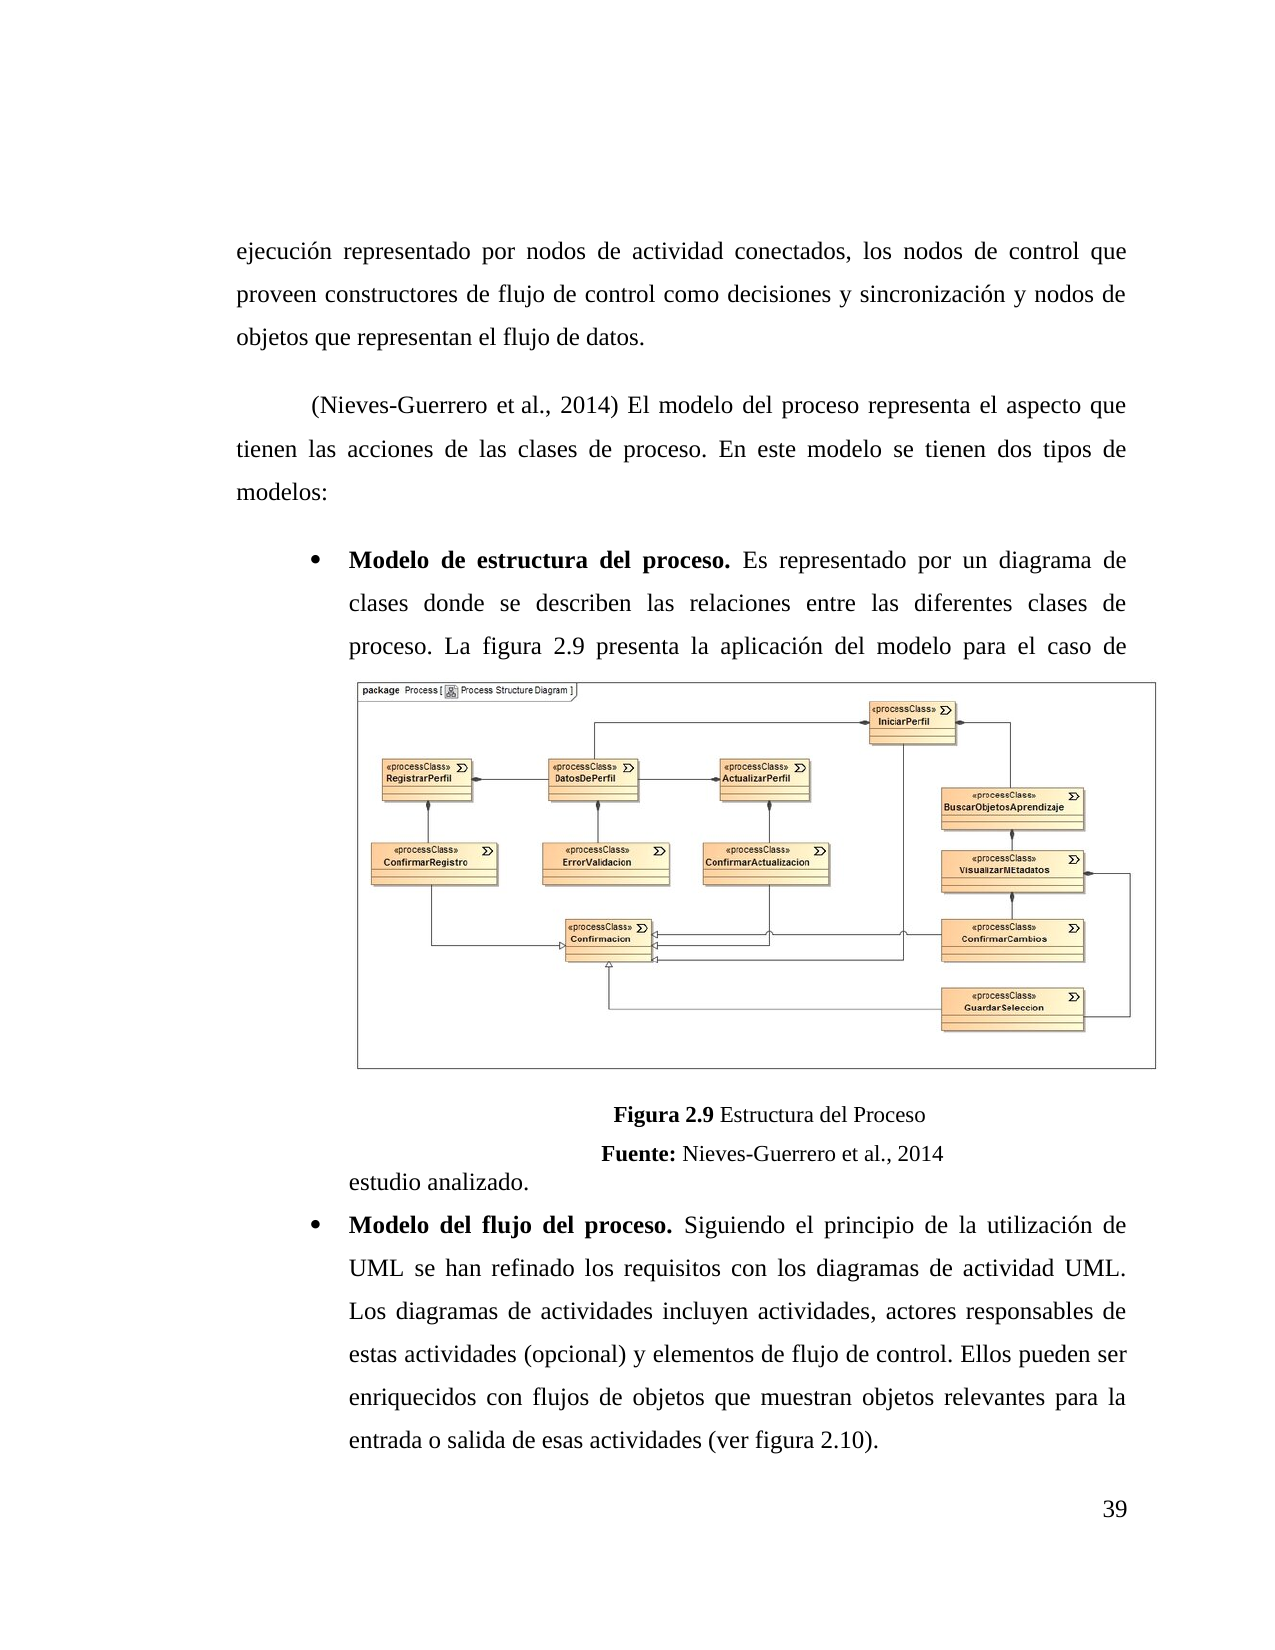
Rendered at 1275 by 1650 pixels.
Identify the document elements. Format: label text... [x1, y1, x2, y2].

text (Nieves-Guerrero et al., 2014) El modelo del proceso representa el aspecto que tienen las acciones de las clases de proceso. En este modelo se tienen dos tipos de modelos: [236, 391, 1127, 506]
list Modelo del flujo del proceso. Siguiendo el principio de la utilización de UML se han refinado los requisitos con los diagramas de actividad UML. Los diagramas de actividades incluyen actividades, actores responsables de estas actividades (opcional) y elementos de flujo de control. Ellos pueden ser enriquecidos con flujos de objetos que muestran objetos relevantes para la entrada o salida de esas actividades (ver figura 2.10). [311, 1210, 1127, 1454]
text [236, 236, 1127, 351]
picture [353, 678, 1167, 1080]
